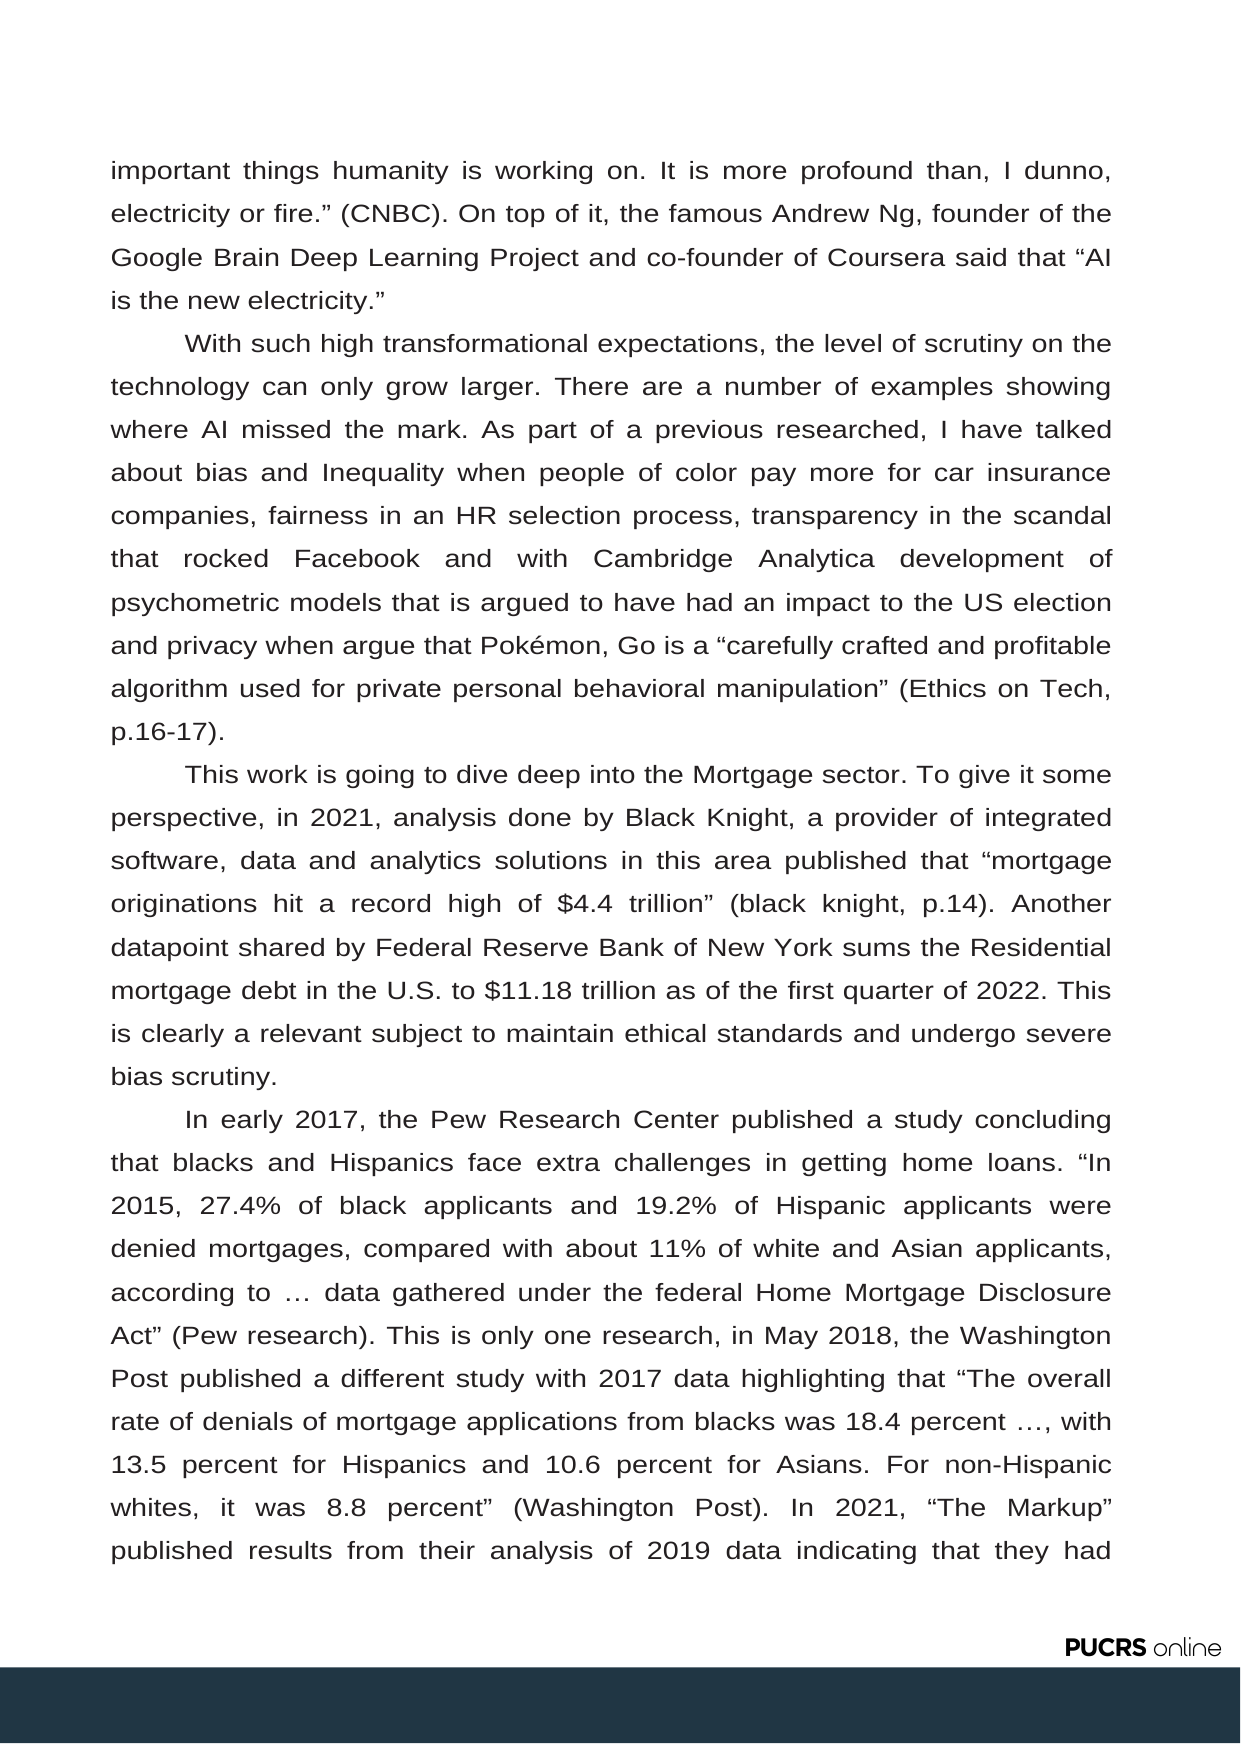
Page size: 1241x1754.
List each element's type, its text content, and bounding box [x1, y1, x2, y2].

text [110, 1105, 1114, 1565]
text With such high transformational expectations, the level of scrutiny on the technology can only grow larger. There are a number of examples showing where AI missed the mark. As part of a previous researched, I have talked about bias and Inequality when people of color pay more for car insurance companies, fairness in an HR selection process, transparency in the scandal that rocked Facebook and with Cambridge Analytica development of psychometric models that is argued to have had an impact to the US election and privacy when argue that Pokémon, Go is a “carefully crafted and profitable algorithm used for private personal behavioral manipulation” (Ethics on Tech, p.16-17). [110, 329, 1114, 746]
picture [1064, 1636, 1222, 1658]
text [110, 156, 1114, 314]
text This work is going to dive deep into the Mortgage sector. To give it some perspective, in 2021, analysis done by Black Knight, a provider of integrated software, data and analytics solutions in this area published that “mortgage originations hit a record high of $4.4 trillion” (black knight, p.14). Another datapoint shared by Federal Reserve Bank of New York sums the Residential mortgage debt in the U.S. to $11.18 trillion as of the first quarter of 2022. This is clearly a relevant subject to maintain ethical standards and undergo severe bias scrutiny. [110, 760, 1114, 1091]
